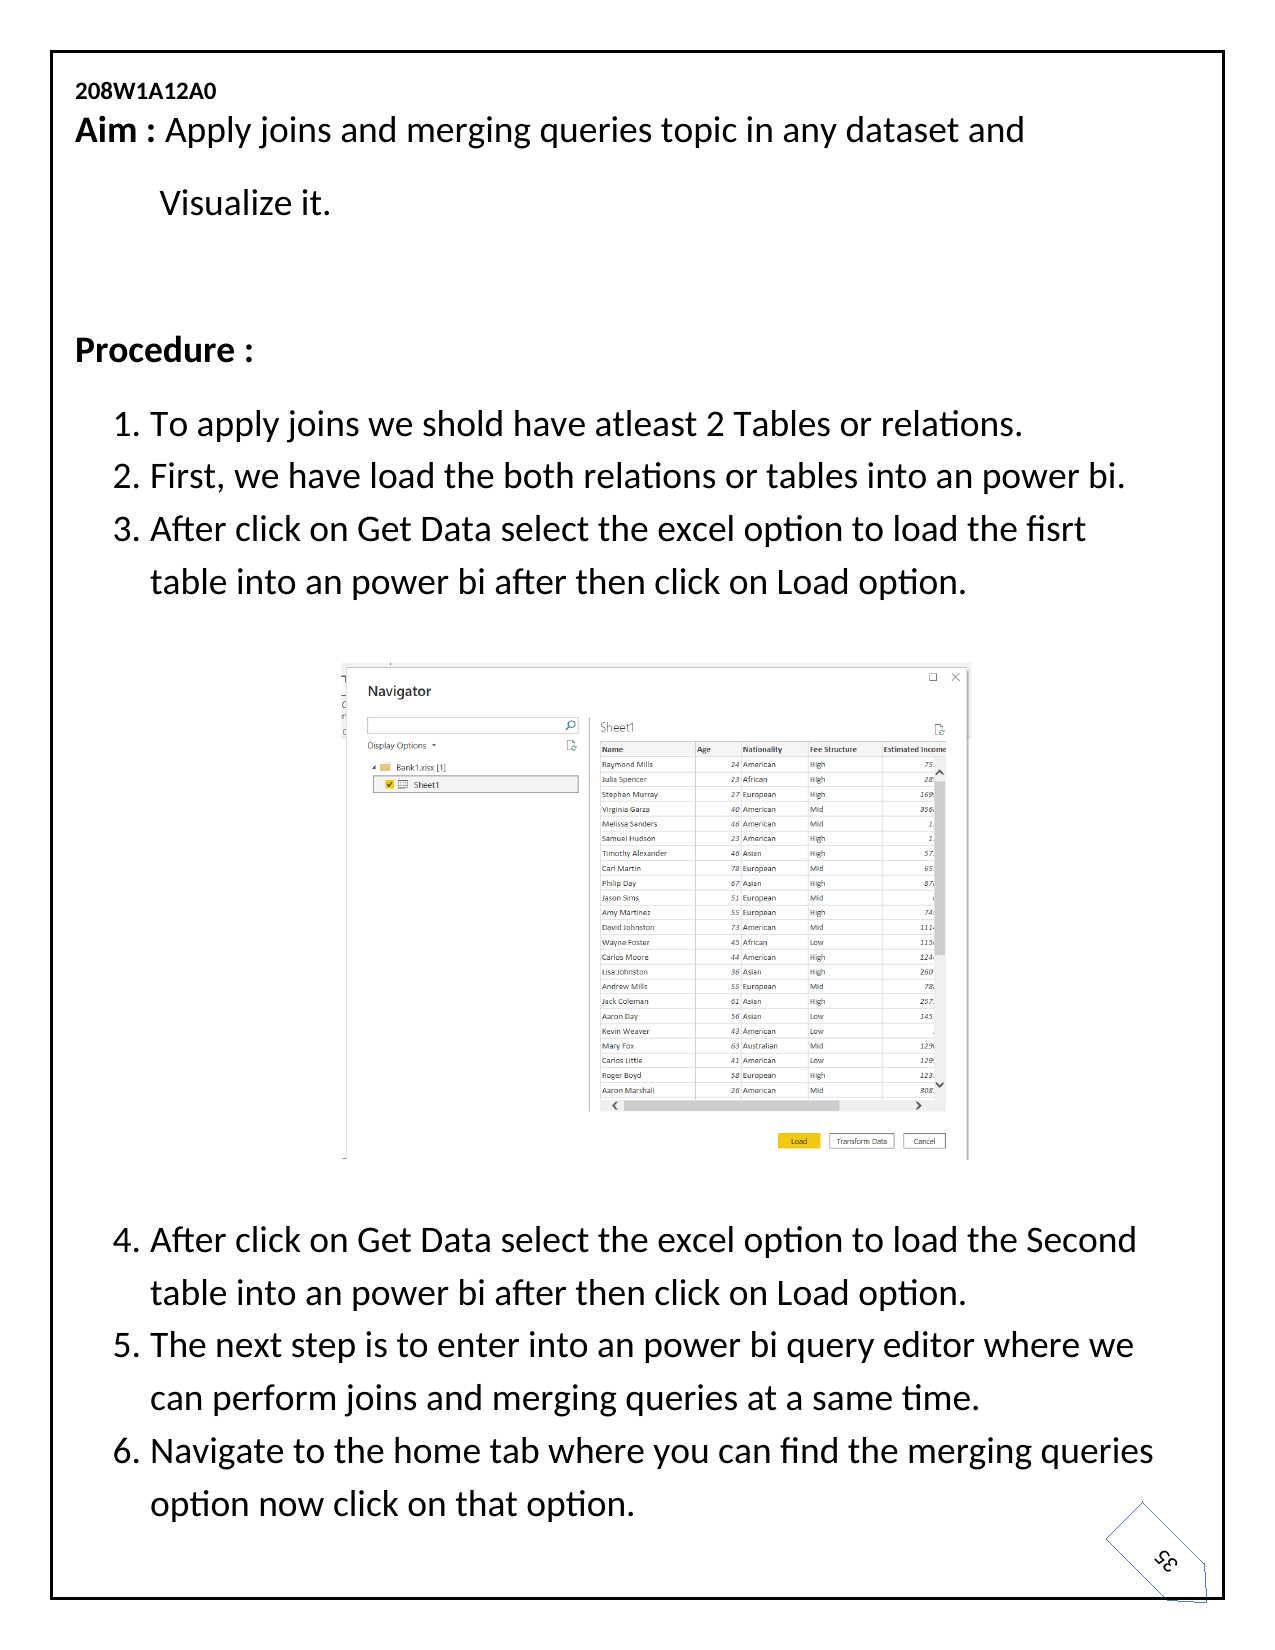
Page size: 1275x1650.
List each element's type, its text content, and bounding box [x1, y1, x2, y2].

text Procedure : [75, 326, 1162, 372]
list Navigate to the home tab where you can find the merging queries option now click on that option. [112, 1427, 1162, 1525]
list The next step is to enter into an power bi query editor where we can perform joins and merging queries at a same time. [112, 1321, 1162, 1420]
list After click on Get Data select the excel option to load the fisrt table into an power bi after then click on Load option. [112, 505, 1162, 604]
list To apply joins we shold have atleast 2 Tables or relations. [112, 400, 1162, 446]
text Aim : Apply joins and merging queries topic in any dataset and [75, 106, 1162, 151]
text Visualize it. [75, 179, 1162, 225]
list First, we have load the both relations or tables into an power bi. [112, 452, 1162, 498]
picture [341, 663, 972, 1160]
list After click on Get Data select the excel option to load the Second table into an power bi after then click on Load option. [112, 1216, 1162, 1314]
